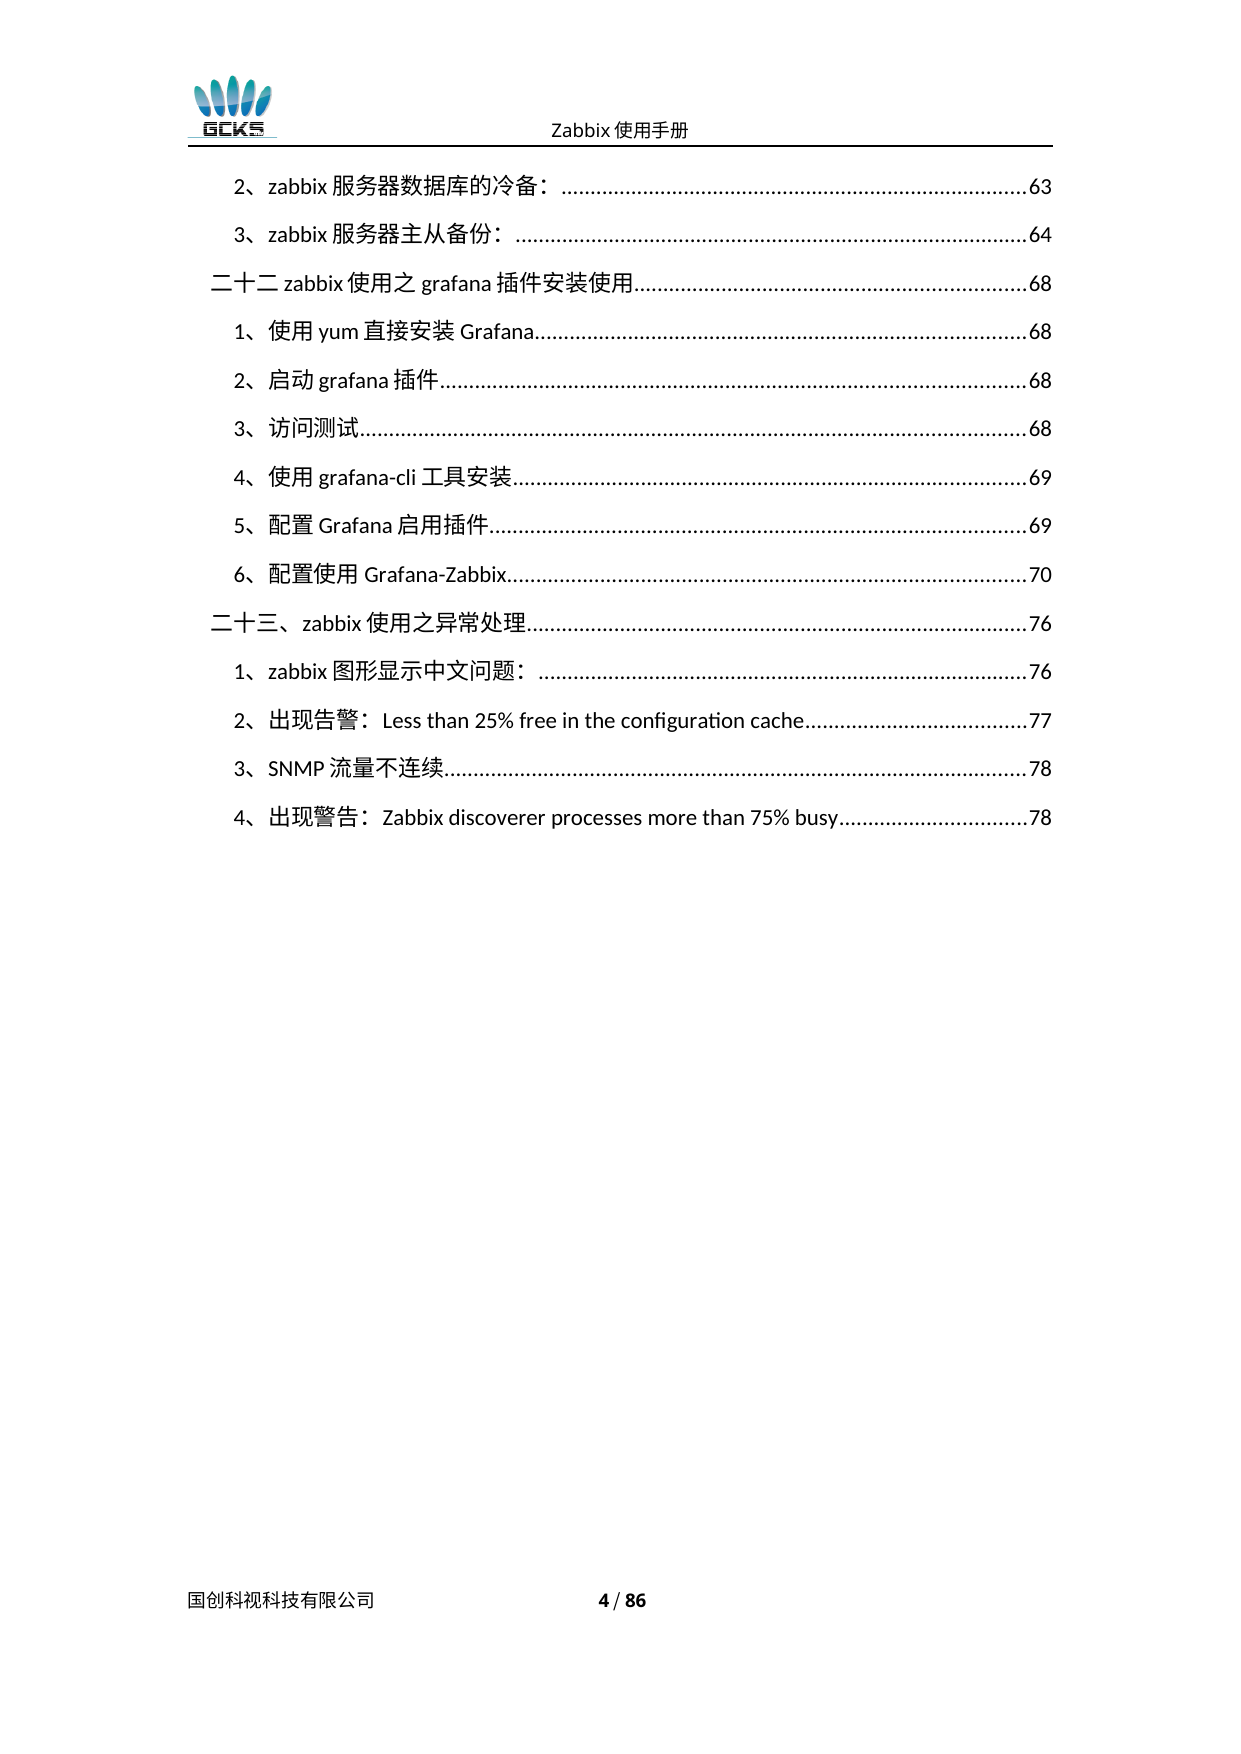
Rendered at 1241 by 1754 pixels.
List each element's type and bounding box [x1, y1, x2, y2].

picture [187, 73, 278, 138]
